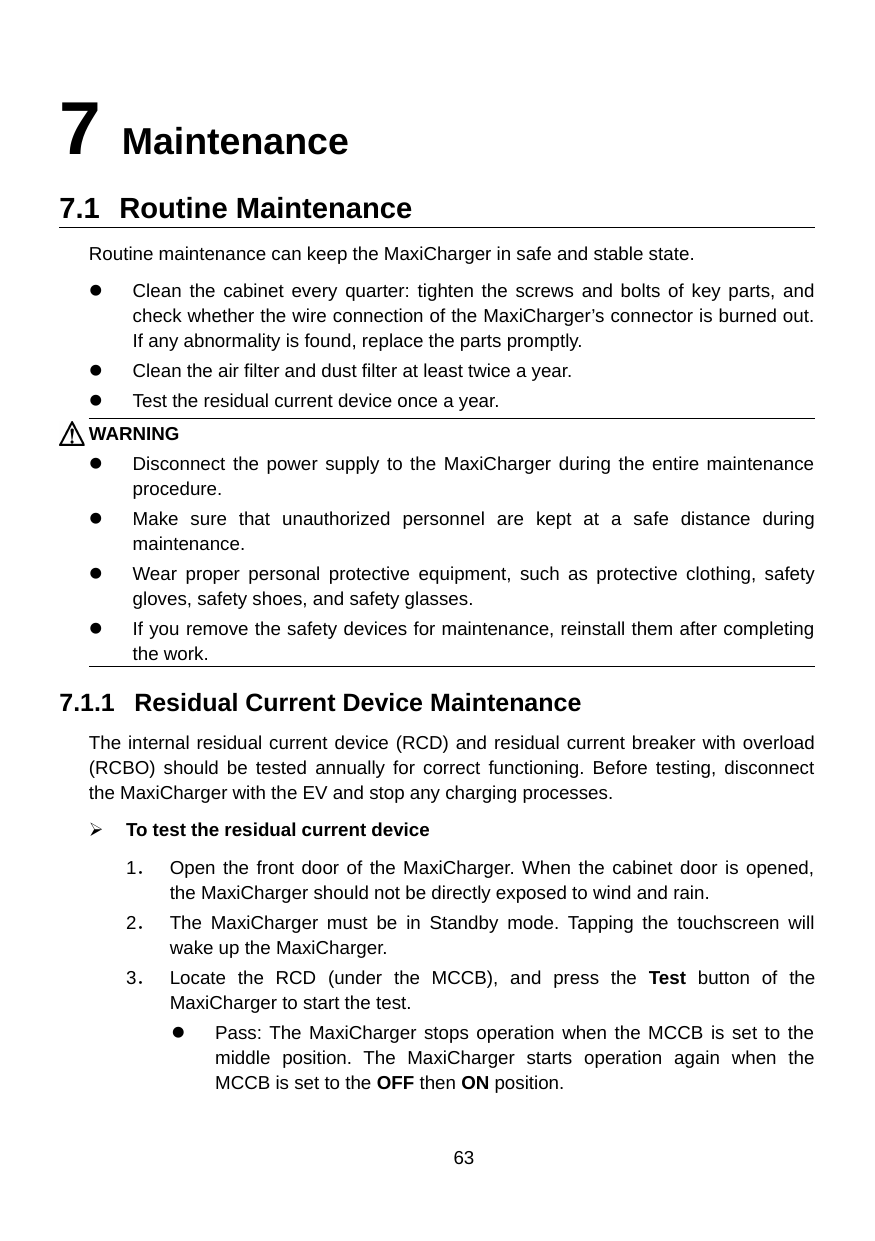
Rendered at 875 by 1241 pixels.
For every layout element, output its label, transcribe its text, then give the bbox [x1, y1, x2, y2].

subtitle Maintenance [59, 84, 815, 170]
list If you remove the safety devices for maintenance, reinstall them after completing the work. [89, 616, 815, 666]
picture [59, 421, 85, 446]
list Wear proper personal protective equipment, such as protective clothing, safety gloves, safety shoes, and safety glasses. [89, 561, 815, 611]
text Locate the RCD (under the MCCB), and press the Test button of the MaxiCharger to start the test. [126, 964, 815, 1014]
list Open the front door of the MaxiCharger. When the cabinet door is opened, the MaxiCharger should not be directly exposed to wind and rain. [126, 854, 815, 904]
subtitle Routine Maintenance [59, 195, 815, 227]
list Clean the air filter and dust filter at least twice a year. [89, 358, 815, 383]
text The MaxiCharger must be in Standby mode. Tapping the touchscreen will wake up the MaxiCharger. [126, 909, 815, 959]
list Clean the cabinet every quarter: tighten the screws and bolts of key parts, and check whether the wire connection of the MaxiCharger’s connector is burned out. If any abnormality is found, replace the parts promptly. [89, 278, 815, 353]
list Pass: The MaxiCharger stops operation when the MCCB is set to the middle position. The MaxiCharger starts operation again when the MCCB is set to the OFF then ON position. [171, 1019, 815, 1094]
subtitle Residual Current Device Maintenance [59, 692, 815, 717]
text Routine maintenance can keep the MaxiCharger in safe and stable state. [89, 240, 815, 265]
text WARNING [89, 419, 815, 446]
list Test the residual current device once a year. [89, 388, 815, 413]
list Disconnect the power supply to the MaxiCharger during the entire maintenance procedure. [89, 451, 815, 501]
text The internal residual current device (RCD) and residual current breaker with overload (RCBO) should be tested annually for correct functioning. Before testing, disconnect the MaxiCharger with the EV and stop any charging processes. [89, 729, 815, 804]
text To test the residual current device [89, 817, 815, 842]
list Make sure that unauthorized personnel are kept at a safe distance during maintenance. [89, 506, 815, 556]
